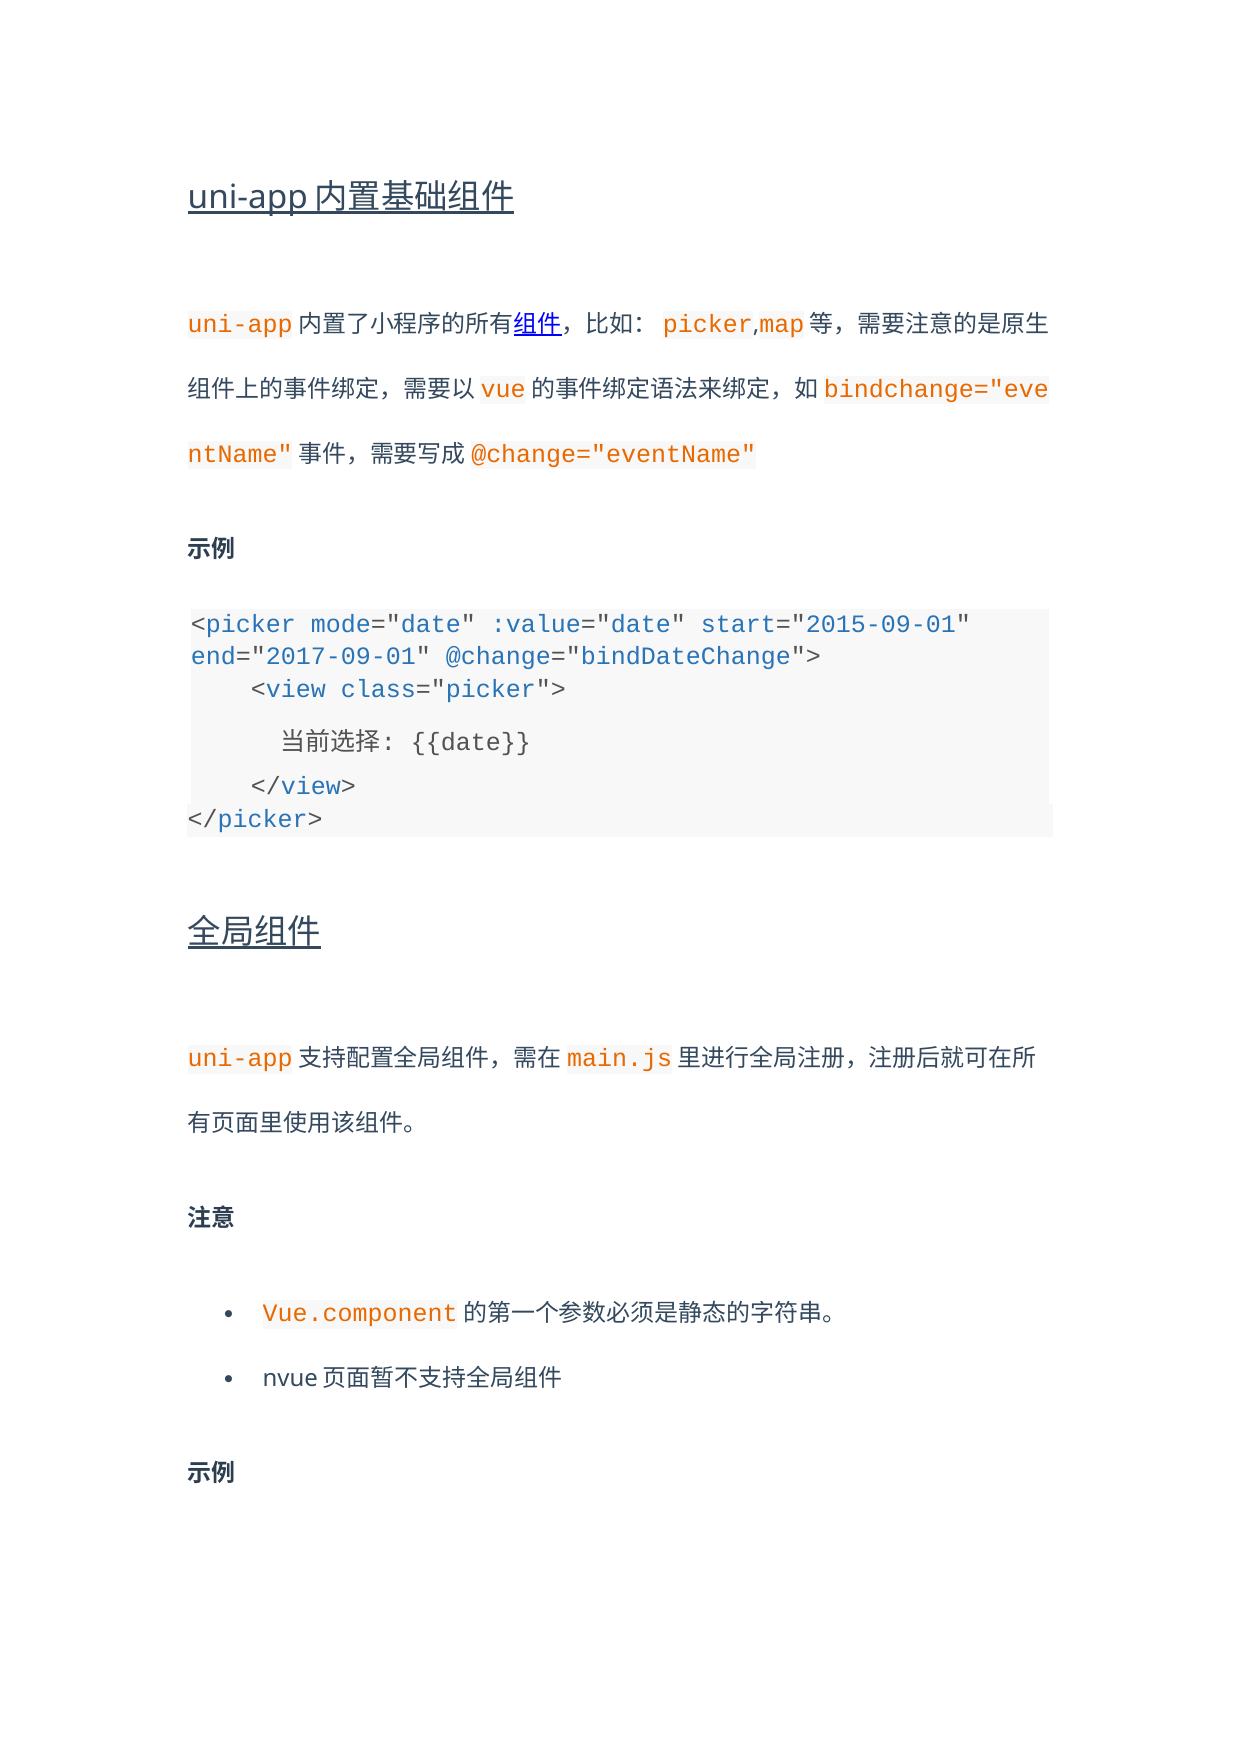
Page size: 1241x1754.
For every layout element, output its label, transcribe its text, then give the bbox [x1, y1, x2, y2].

subtitle 全局组件 [187, 896, 1053, 961]
text uni-app 内置了小程序的所有组件，比如： picker,map 等，需要注意的是原生组件上的事件绑定，需要以 vue 的事件绑定语法来绑定，如 bindchange="eventName" 事件，需要写成 @change="eventName" [187, 289, 1053, 484]
text 示例 [187, 1439, 1053, 1504]
text <view class="picker"> [191, 674, 1049, 707]
text </view> [191, 772, 1049, 804]
text 注意 [187, 1184, 1053, 1249]
text 示例 [187, 514, 1053, 579]
list nvue页面暂不支持全局组件 [225, 1344, 1053, 1409]
text 当前选择: {{date}} [191, 707, 1049, 772]
subtitle uni-app内置基础组件 [187, 162, 1053, 227]
text <picker mode="date" :value="date" start="2015-09-01" end="2017-09-01" @change="bindDateChange"> [191, 609, 1049, 674]
list Vue.component 的第一个参数必须是静态的字符串。 [225, 1279, 1053, 1344]
text </picker> [187, 804, 1053, 837]
text uni-app 支持配置全局组件，需在 main.js 里进行全局注册，注册后就可在所有页面里使用该组件。 [187, 1024, 1053, 1154]
